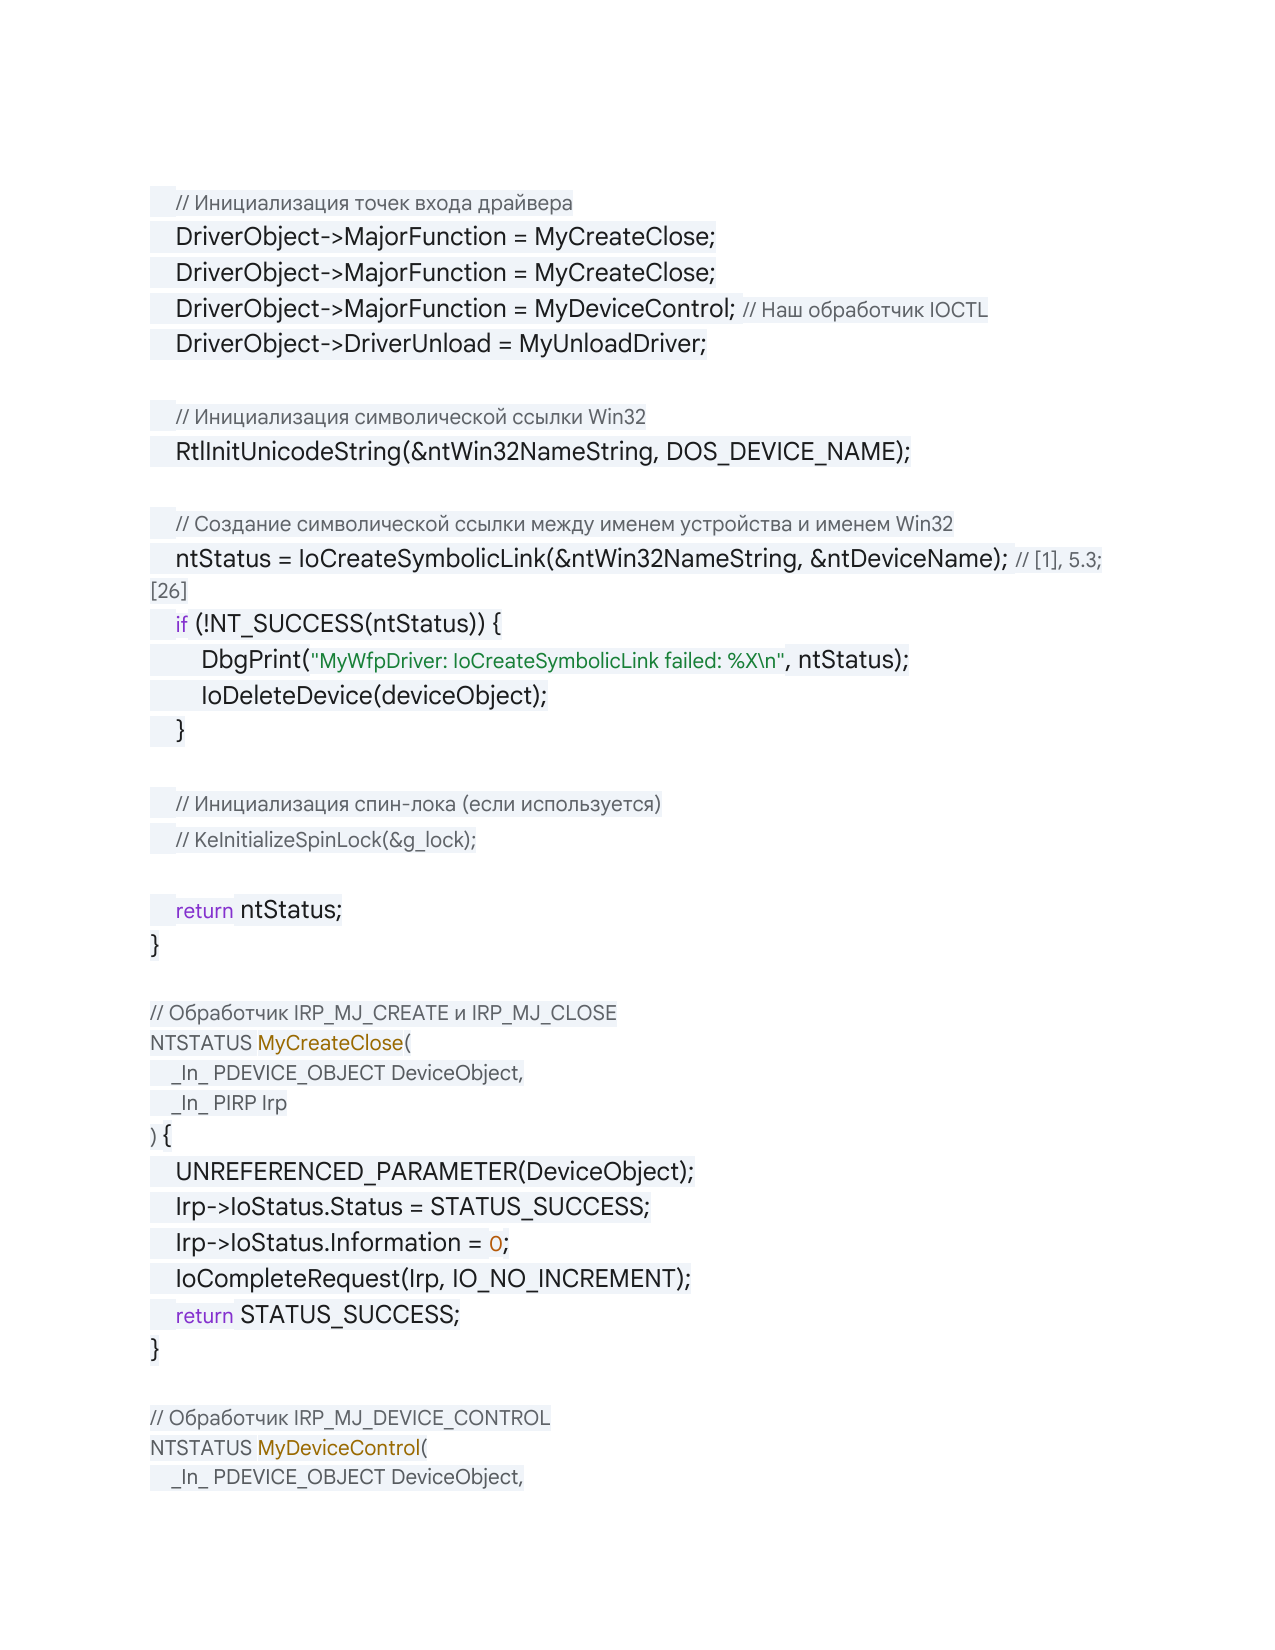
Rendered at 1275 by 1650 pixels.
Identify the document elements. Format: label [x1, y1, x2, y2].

text [150, 150, 1125, 1491]
